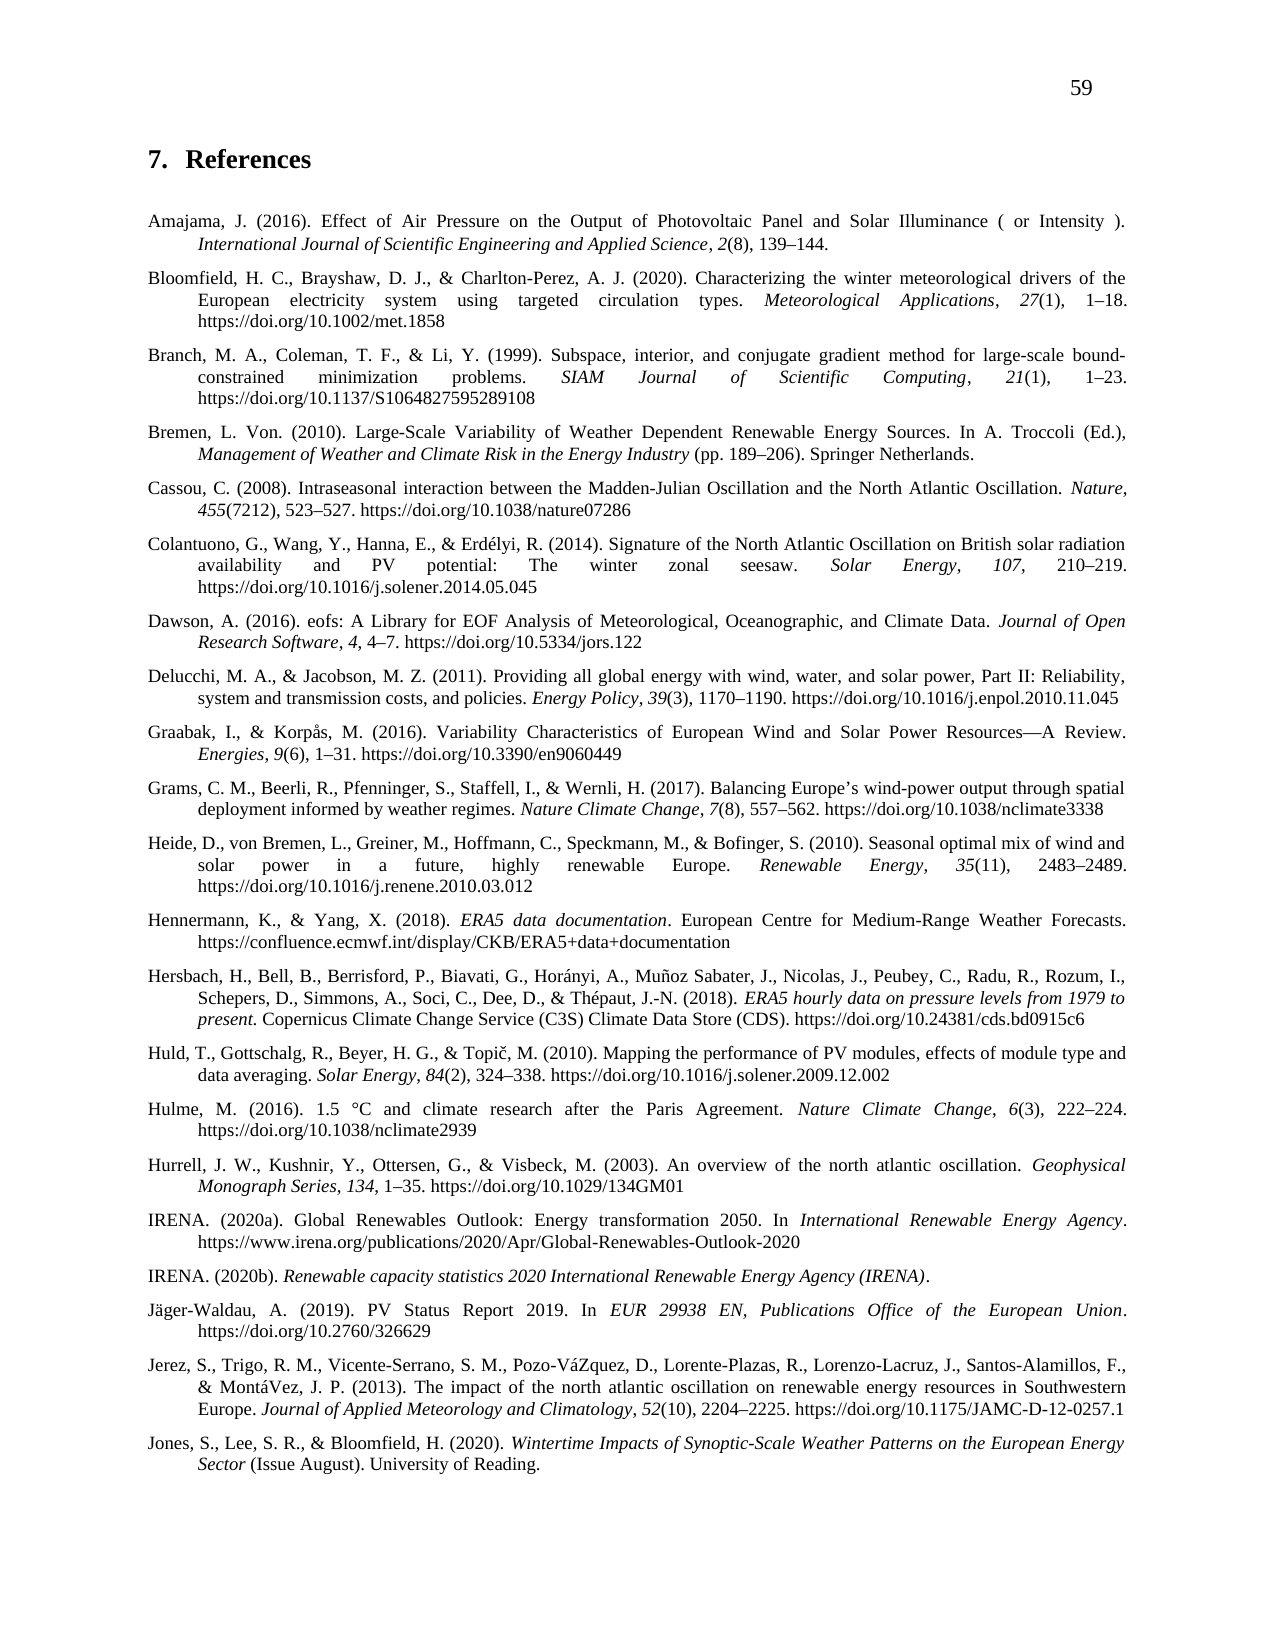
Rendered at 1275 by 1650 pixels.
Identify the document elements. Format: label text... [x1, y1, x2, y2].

text Hennermann, K., & Yang, X. (2018). ERA5 data documentation. European Centre for Medium-Range Weather Forecasts. https://confluence.ecmwf.int/display/CKB/ERA5+data+documentation [148, 909, 1127, 952]
text Colantuono, G., Wang, Y., Hanna, E., & Erdélyi, R. (2014). Signature of the North Atlantic Oscillation on British solar radiation availability and PV potential: The winter zonal seesaw. Solar Energy, 107, 210–219. https://doi.org/10.1016/j.solener.2014.05.045 [148, 532, 1127, 597]
text Jäger-Waldau, A. (2019). PV Status Report 2019. In EUR 29938 EN, Publications Office of the European Union. https://doi.org/10.2760/326629 [148, 1299, 1127, 1342]
text Hersbach, H., Bell, B., Berrisford, P., Biavati, G., Horányi, A., Muñoz Sabater, J., Nicolas, J., Peubey, C., Radu, R., Rozum, I., Schepers, D., Simmons, A., Soci, C., Dee, D., & Thépaut, J.-N. (2018). ERA5 hourly data on pressure levels from 1979 to present. Copernicus Climate Change Service (C3S) Climate Data Store (CDS). https://doi.org/10.24381/cds.bd0915c6 [148, 965, 1127, 1030]
text Heide, D., von Bremen, L., Greiner, M., Hoffmann, C., Speckmann, M., & Bofinger, S. (2010). Seasonal optimal mix of wind and solar power in a future, highly renewable Europe. Renewable Energy, 35(11), 2483–2489. https://doi.org/10.1016/j.renene.2010.03.012 [148, 832, 1127, 897]
text IRENA. (2020b). Renewable capacity statistics 2020 International Renewable Energy Agency (IRENA). [148, 1265, 1127, 1286]
text Bremen, L. Von. (2010). Large-Scale Variability of Weather Dependent Renewable Energy Sources. In A. Troccoli (Ed.), Management of Weather and Climate Risk in the Energy Industry (pp. 189–206). Springer Netherlands. [148, 421, 1127, 464]
text Amajama, J. (2016). Effect of Air Pressure on the Output of Photovoltaic Panel and Solar Illuminance ( or Intensity ). International Journal of Scientific Engineering and Applied Science, 2(8), 139–144. [148, 206, 1127, 254]
text Huld, T., Gottschalg, R., Beyer, H. G., & Topič, M. (2010). Mapping the performance of PV modules, effects of module type and data averaging. Solar Energy, 84(2), 324–338. https://doi.org/10.1016/j.solener.2009.12.002 [148, 1042, 1127, 1085]
subtitle References [148, 143, 1127, 174]
text Delucchi, M. A., & Jacobson, M. Z. (2011). Providing all global energy with wind, water, and solar power, Part II: Reliability, system and transmission costs, and policies. Energy Policy, 39(3), 1170–1190. https://doi.org/10.1016/j.enpol.2010.11.045 [148, 665, 1127, 708]
text Grams, C. M., Beerli, R., Pfenninger, S., Staffell, I., & Wernli, H. (2017). Balancing Europe’s wind-power output through spatial deployment informed by weather regimes. Nature Climate Change, 7(8), 557–562. https://doi.org/10.1038/nclimate3338 [148, 777, 1127, 820]
text IRENA. (2020a). Global Renewables Outlook: Energy transformation 2050. In International Renewable Energy Agency. https://www.irena.org/publications/2020/Apr/Global-Renewables-Outlook-2020 [148, 1209, 1127, 1252]
text Jerez, S., Trigo, R. M., Vicente-Serrano, S. M., Pozo-VáZquez, D., Lorente-Plazas, R., Lorenzo-Lacruz, J., Santos-Alamillos, F., & MontáVez, J. P. (2013). The impact of the north atlantic oscillation on renewable energy resources in Southwestern Europe. Journal of Applied Meteorology and Climatology, 52(10), 2204–2225. https://doi.org/10.1175/JAMC-D-12-0257.1 [148, 1354, 1127, 1419]
text Branch, M. A., Coleman, T. F., & Li, Y. (1999). Subspace, interior, and conjugate gradient method for large-scale bound-constrained minimization problems. SIAM Journal of Scientific Computing, 21(1), 1–23. https://doi.org/10.1137/S1064827595289108 [148, 344, 1127, 409]
text Dawson, A. (2016). eofs: A Library for EOF Analysis of Meteorological, Oceanographic, and Climate Data. Journal of Open Research Software, 4, 4–7. https://doi.org/10.5334/jors.122 [148, 610, 1127, 653]
text Hulme, M. (2016). 1.5 °C and climate research after the Paris Agreement. Nature Climate Change, 6(3), 222–224. https://doi.org/10.1038/nclimate2939 [148, 1098, 1127, 1141]
text Hurrell, J. W., Kushnir, Y., Ottersen, G., & Visbeck, M. (2003). An overview of the north atlantic oscillation. Geophysical Monograph Series, 134, 1–35. https://doi.org/10.1029/134GM01 [148, 1153, 1127, 1197]
text Bloomfield, H. C., Brayshaw, D. J., & Charlton-Perez, A. J. (2020). Characterizing the winter meteorological drivers of the European electricity system using targeted circulation types. Meteorological Applications, 27(1), 1–18. https://doi.org/10.1002/met.1858 [148, 267, 1127, 332]
text Graabak, I., & Korpås, M. (2016). Variability Characteristics of European Wind and Solar Power Resources—A Review. Energies, 9(6), 1–31. https://doi.org/10.3390/en9060449 [148, 721, 1127, 764]
text Jones, S., Lee, S. R., & Bloomfield, H. (2020). Wintertime Impacts of Synoptic-Scale Weather Patterns on the European Energy Sector (Issue August). University of Reading. [148, 1432, 1127, 1475]
text Cassou, C. (2008). Intraseasonal interaction between the Madden-Julian Oscillation and the North Atlantic Oscillation. Nature, 455(7212), 523–527. https://doi.org/10.1038/nature07286 [148, 477, 1127, 520]
